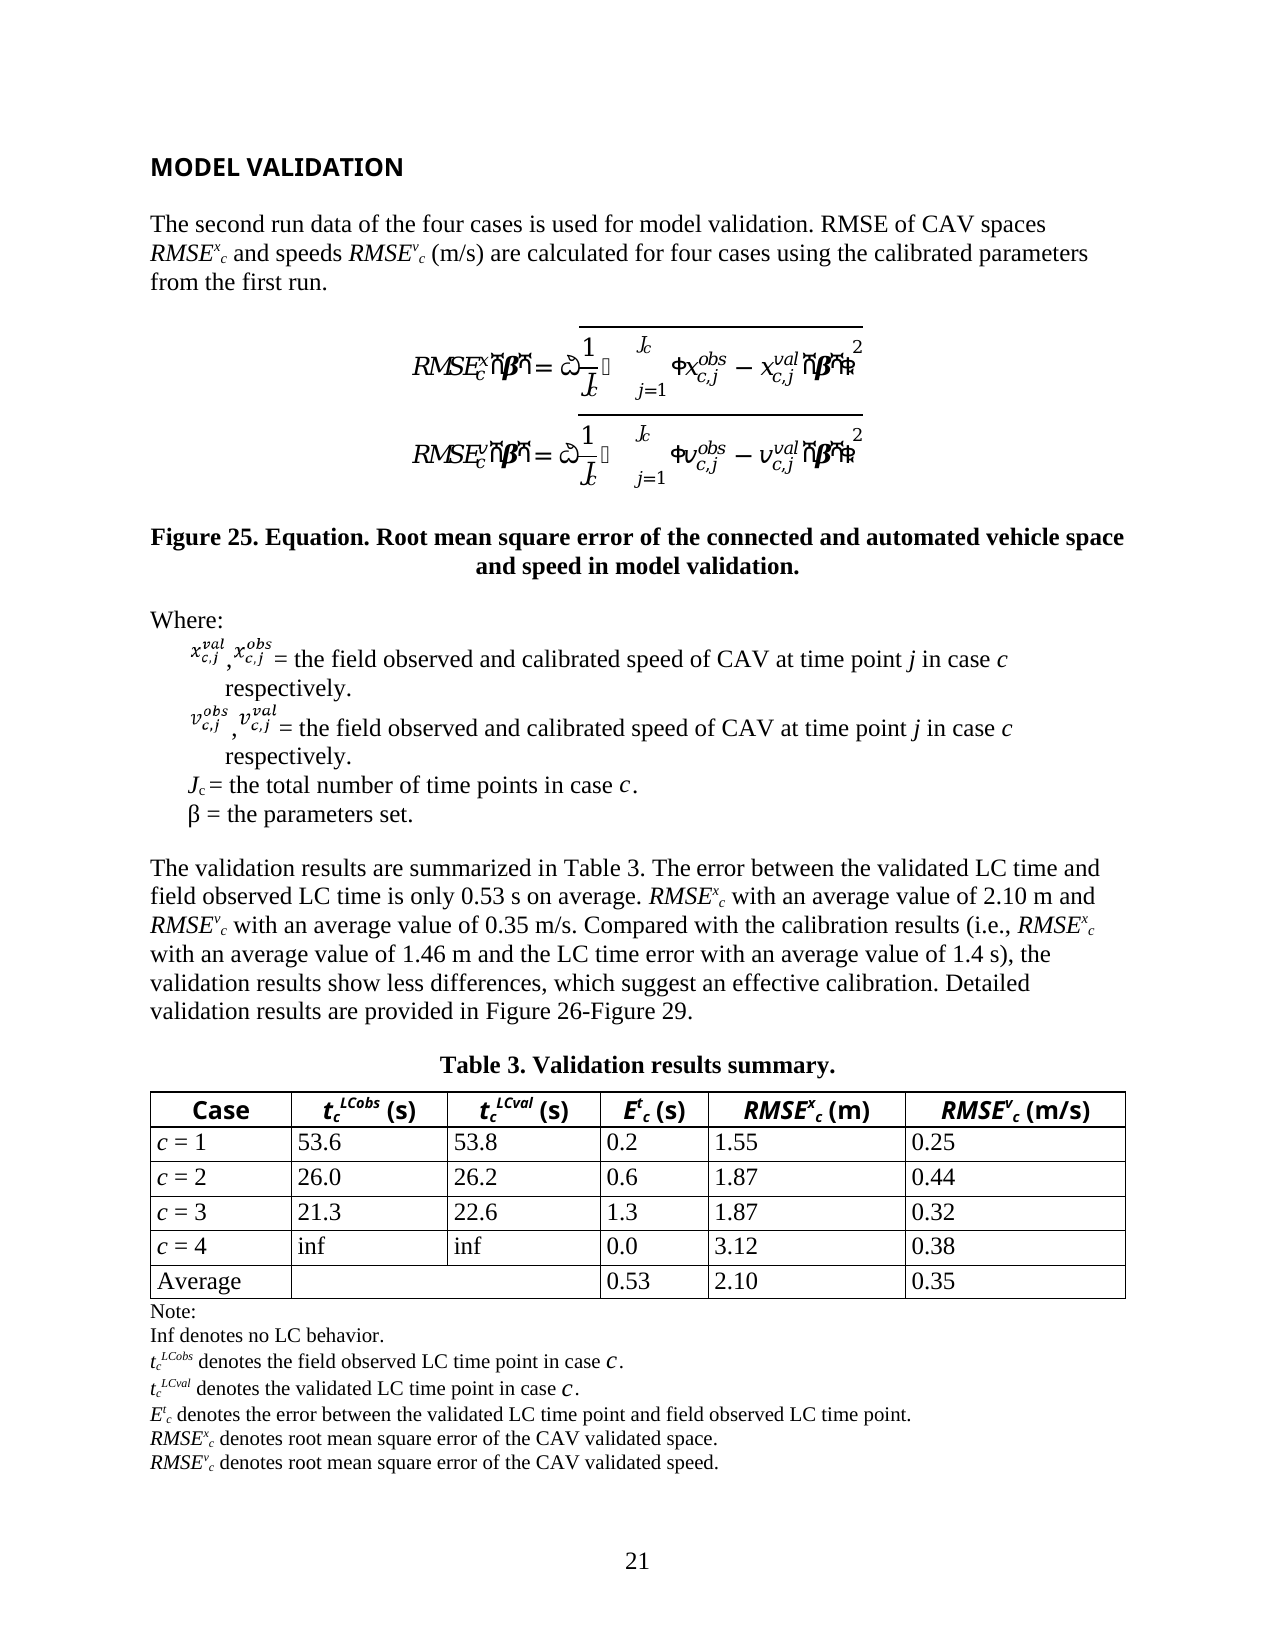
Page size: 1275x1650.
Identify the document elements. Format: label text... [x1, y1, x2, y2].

table_header tcLCobs (s) [292, 1093, 447, 1126]
table_cell 0.44 [906, 1162, 1125, 1196]
picture [237, 701, 279, 736]
table_header tcLCval (s) [448, 1093, 600, 1126]
table_cell inf [448, 1231, 600, 1265]
text β = the parameters set. [187, 799, 1125, 828]
picture [187, 702, 231, 736]
table_cell 2.10 [709, 1266, 905, 1298]
table_cell Average [151, 1266, 291, 1298]
table_cell 22.6 [448, 1197, 600, 1230]
text Jc = the total number of time points in case . [187, 770, 1125, 799]
table_cell 0.38 [906, 1231, 1125, 1265]
table_cell c = 2 [151, 1162, 291, 1196]
table_cell 53.6 [292, 1128, 447, 1161]
table_cell 26.2 [448, 1162, 600, 1196]
picture [187, 633, 226, 668]
table_cell inf [292, 1231, 447, 1265]
table_cell c = 4 [151, 1231, 291, 1265]
text ,= the field observed and calibrated speed of CAV at time point j in case c respectively. [187, 633, 1125, 702]
table_cell 0.32 [906, 1197, 1125, 1230]
table_cell 1.55 [709, 1128, 905, 1161]
table_cell 0.25 [906, 1128, 1125, 1161]
text ,= the field observed and calibrated speed of CAV at time point j in case c respectively. [187, 702, 1125, 770]
table_cell 1.87 [709, 1162, 905, 1196]
text The validation results are summarized in Table 3. The error between the validated LC time and field observed LC time is only 0.53 s on average. RMSExc with an average value of 2.10 m and RMSEvc with an average value of 0.35 m/s. Compared with the calibration results (i.e., RMSExc with an average value of 1.46 m and the LC time error with an average value of 1.4 s), the validation results show less differences, which suggest an effective calibration. Detailed validation results are provided in Figure 26-Figure 29. [150, 853, 1125, 1025]
text Etc denotes the error between the validated LC time point and field observed LC time point. [150, 1402, 1125, 1426]
text Where: [150, 605, 1125, 633]
picture [232, 633, 274, 668]
text tcLCval denotes the validated LC time point in case . [150, 1374, 1125, 1402]
table_cell 3.12 [709, 1231, 905, 1265]
text tcLCobs denotes the field observed LC time point in case . [150, 1347, 1125, 1374]
table_cell 0.35 [906, 1266, 1125, 1298]
table_header Etc (s) [601, 1093, 708, 1126]
text Inf denotes no LC behavior. [150, 1323, 1125, 1347]
table_header Case [151, 1093, 291, 1126]
text Figure 25. Equation. Root mean square error of the connected and automated vehicle space and speed in model validation. [150, 522, 1125, 580]
text Note: [150, 1299, 1125, 1323]
text The second run data of the four cases is used for model validation. RMSE of CAV spaces RMSExc and speeds RMSEvc (m/s) are calculated for four cases using the calibrated parameters from the first run. [150, 209, 1125, 295]
table_cell 0.6 [601, 1162, 708, 1196]
table_cell 1.3 [601, 1197, 708, 1230]
table_cell 53.8 [448, 1128, 600, 1161]
text RMSEvc denotes root mean square error of the CAV validated speed. [150, 1450, 1125, 1474]
table_cell 0.0 [601, 1231, 708, 1265]
table_cell c = 1 [151, 1128, 291, 1161]
text Table 3. Validation results summary. [150, 1050, 1125, 1079]
table_cell 1.87 [709, 1197, 905, 1230]
table_cell 26.0 [292, 1162, 447, 1196]
text Model validation [150, 150, 1125, 184]
table_cell 21.3 [292, 1197, 447, 1230]
table_cell 0.2 [601, 1128, 708, 1161]
table_cell [292, 1266, 600, 1298]
table_cell c = 3 [151, 1197, 291, 1230]
table_header RMSEvc (m/s) [906, 1093, 1125, 1126]
text RMSExc denotes root mean square error of the CAV validated space. [150, 1426, 1125, 1450]
table_cell 0.53 [601, 1266, 708, 1298]
table_header RMSExc (m) [709, 1093, 905, 1126]
